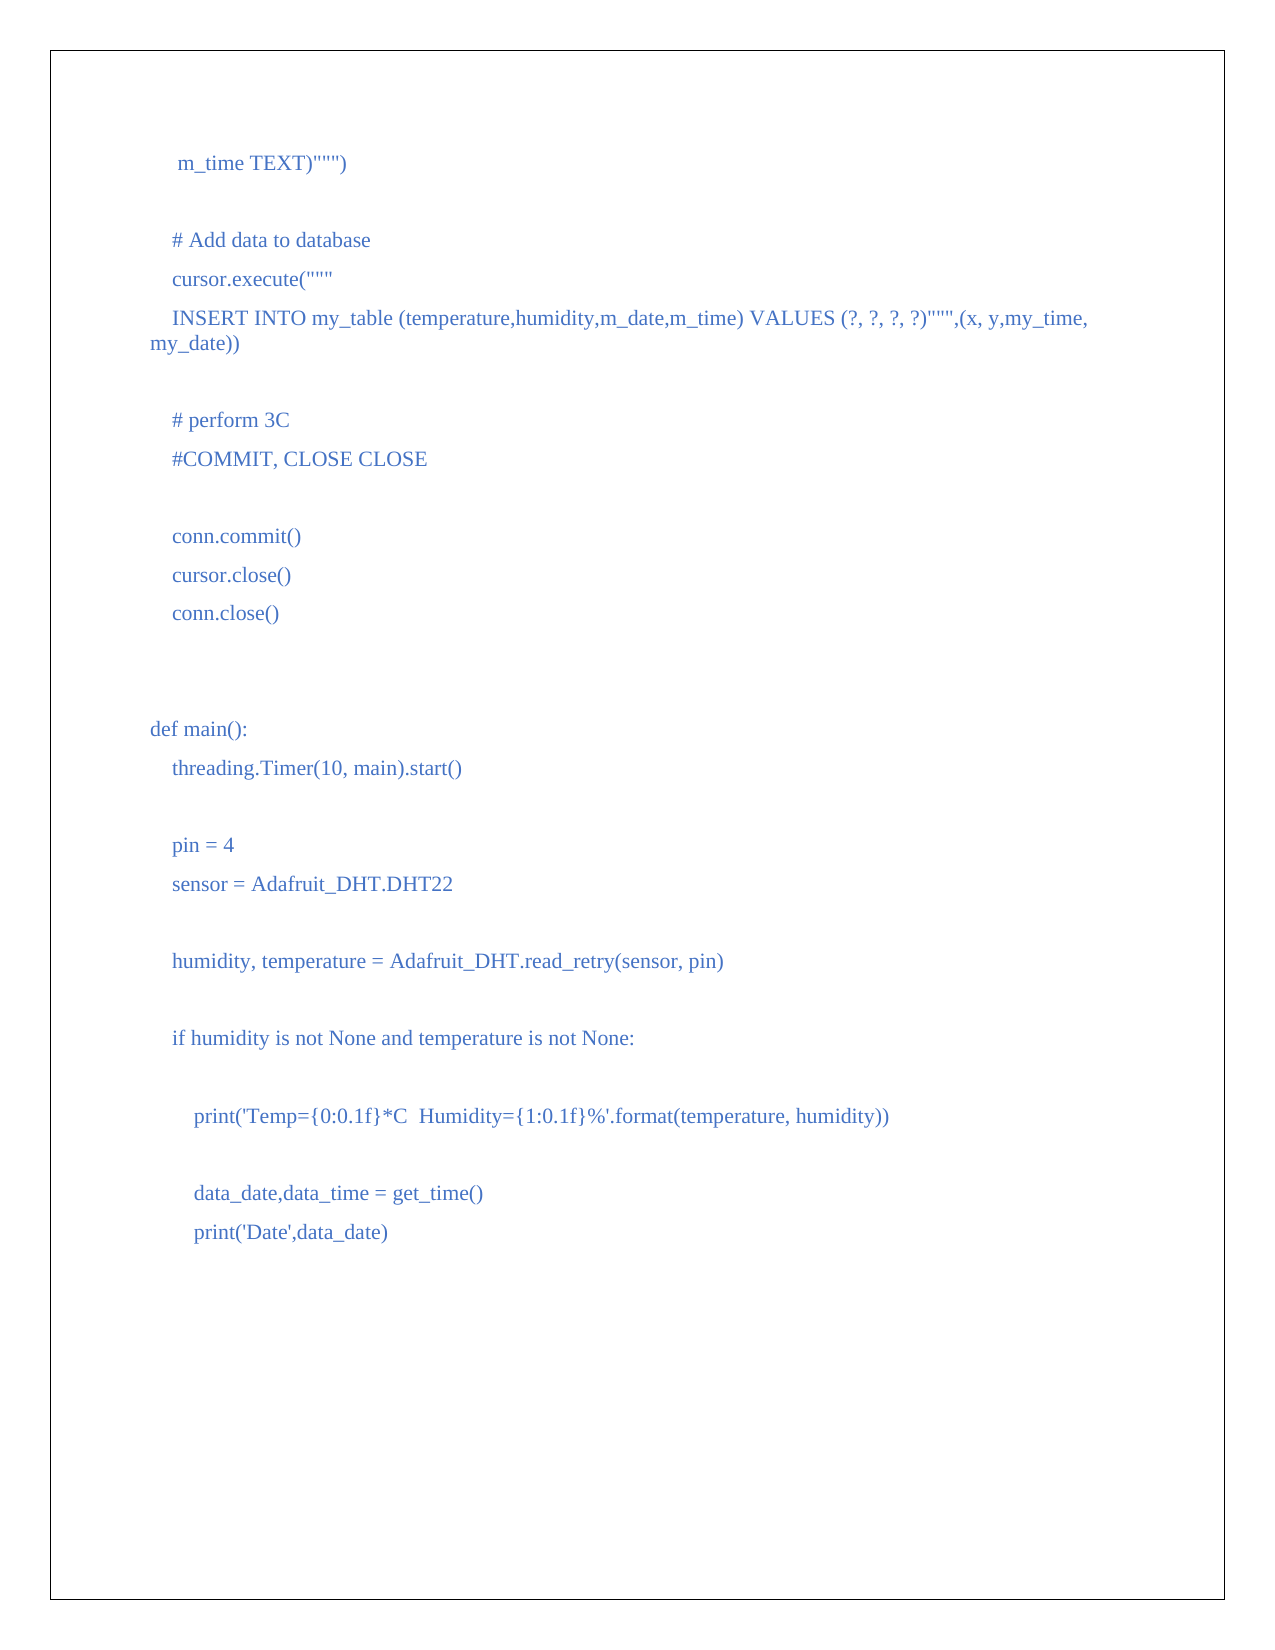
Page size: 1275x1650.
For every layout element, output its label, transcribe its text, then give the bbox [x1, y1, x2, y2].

subtitle m_time TEXT)""") [150, 150, 1125, 175]
subtitle print('Date',data_date) [150, 1219, 1125, 1244]
subtitle sensor = Adafruit_DHT.DHT22 [150, 871, 1125, 896]
subtitle data_date,data_time = get_time() [150, 1180, 1125, 1205]
subtitle # perform 3C [150, 407, 1125, 432]
subtitle if humidity is not None and temperature is not None: [150, 1025, 1125, 1051]
subtitle print('Temp={0:0.1f}*C Humidity={1:0.1f}%'.format(temperature, humidity)) [150, 1103, 1125, 1128]
subtitle humidity, temperature = Adafruit_DHT.read_retry(sensor, pin) [150, 948, 1125, 973]
subtitle def main(): [150, 716, 1125, 741]
subtitle INSERT INTO my_table (temperature,humidity,m_date,m_time) VALUES (?, ?, ?, ?)""",(x, y,my_time, my_date)) [150, 304, 1125, 355]
subtitle conn.close() [150, 600, 1125, 626]
subtitle pin = 4 [150, 832, 1125, 857]
subtitle # Add data to database [150, 227, 1125, 252]
subtitle threading.Timer(10, main).start() [150, 755, 1125, 780]
subtitle cursor.close() [150, 562, 1125, 587]
subtitle conn.commit() [150, 523, 1125, 548]
subtitle #COMMIT, CLOSE CLOSE [150, 446, 1125, 471]
subtitle cursor.execute(""" [150, 266, 1125, 291]
